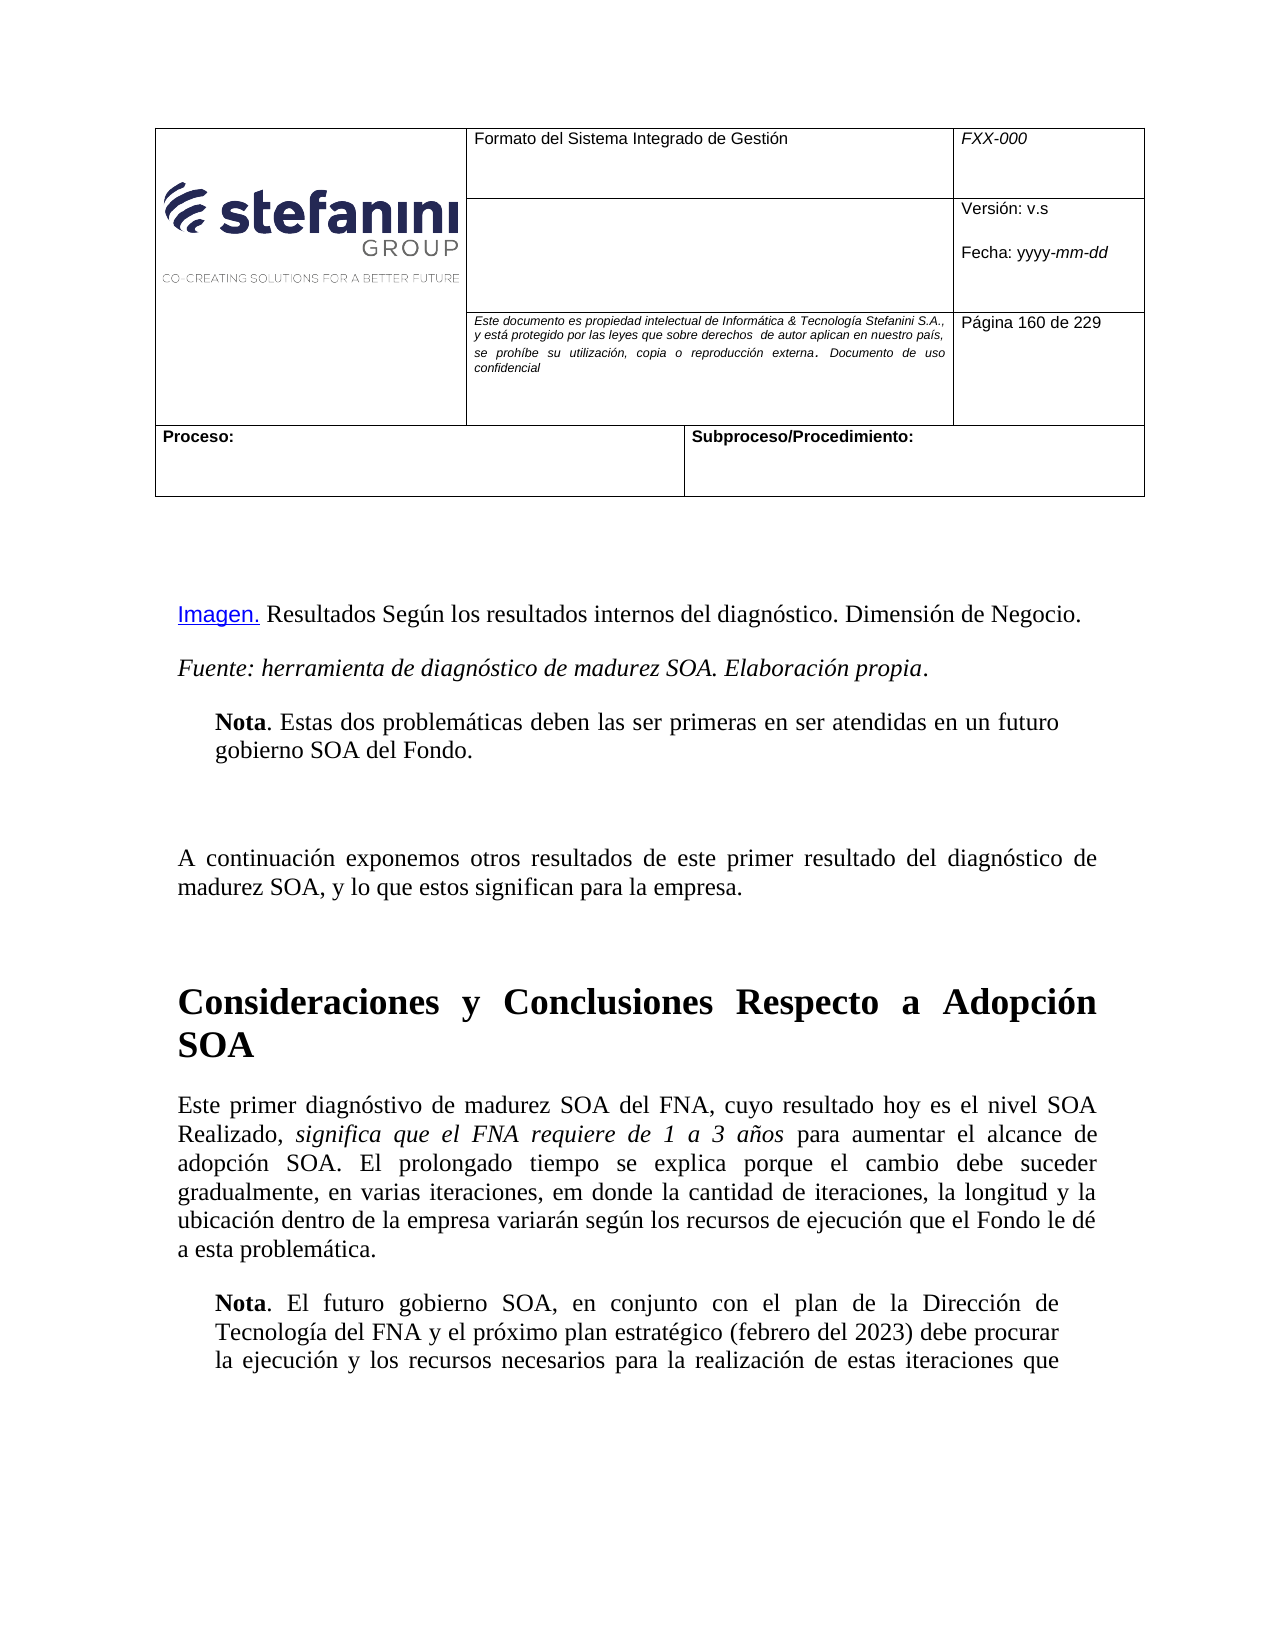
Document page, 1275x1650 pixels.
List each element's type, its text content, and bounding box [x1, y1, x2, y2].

text A continuación exponemos otros resultados de este primer resultado del diagnóstico de madurez SOA, y lo que estos significan para la empresa. [177, 843, 1098, 901]
text Nota. Estas dos problemáticas deben las ser primeras en ser atendidas en un futuro gobierno SOA del Fondo. [215, 707, 1060, 764]
picture [162, 182, 460, 286]
text Imagen. Resultados Según los resultados internos del diagnóstico. Dimensión de Negocio. [177, 599, 1098, 628]
text Fuente: herramienta de diagnóstico de madurez SOA. Elaboración propia. [177, 653, 1098, 682]
subtitle Consideraciones y Conclusiones Respecto a Adopción SOA [177, 979, 1098, 1066]
text Este primer diagnóstivo de madurez SOA del FNA, cuyo resultado hoy es el nivel SOA Realizado, significa que el FNA requiere de 1 a 3 años para aumentar el alcance de adopción SOA. El prolongado tiempo se explica porque el cambio debe suceder gradualmente, en varias iteraciones, em donde la cantidad de iteraciones, la longitud y la ubicación dentro de la empresa variarán según los recursos de ejecución que el Fondo le dé a esta problemática. [177, 1091, 1098, 1263]
text Nota. El futuro gobierno SOA, en conjunto con el plan de la Dirección de Tecnología del FNA y el próximo plan estratégico (febrero del 2023) debe procurar la ejecución y los recursos necesarios para la realización de estas iteraciones que tienen por objeto mover la adopción SOA del Fondo al siguiente estadio: mayor a 50 puntos de madurez SOA. [215, 1288, 1060, 1374]
